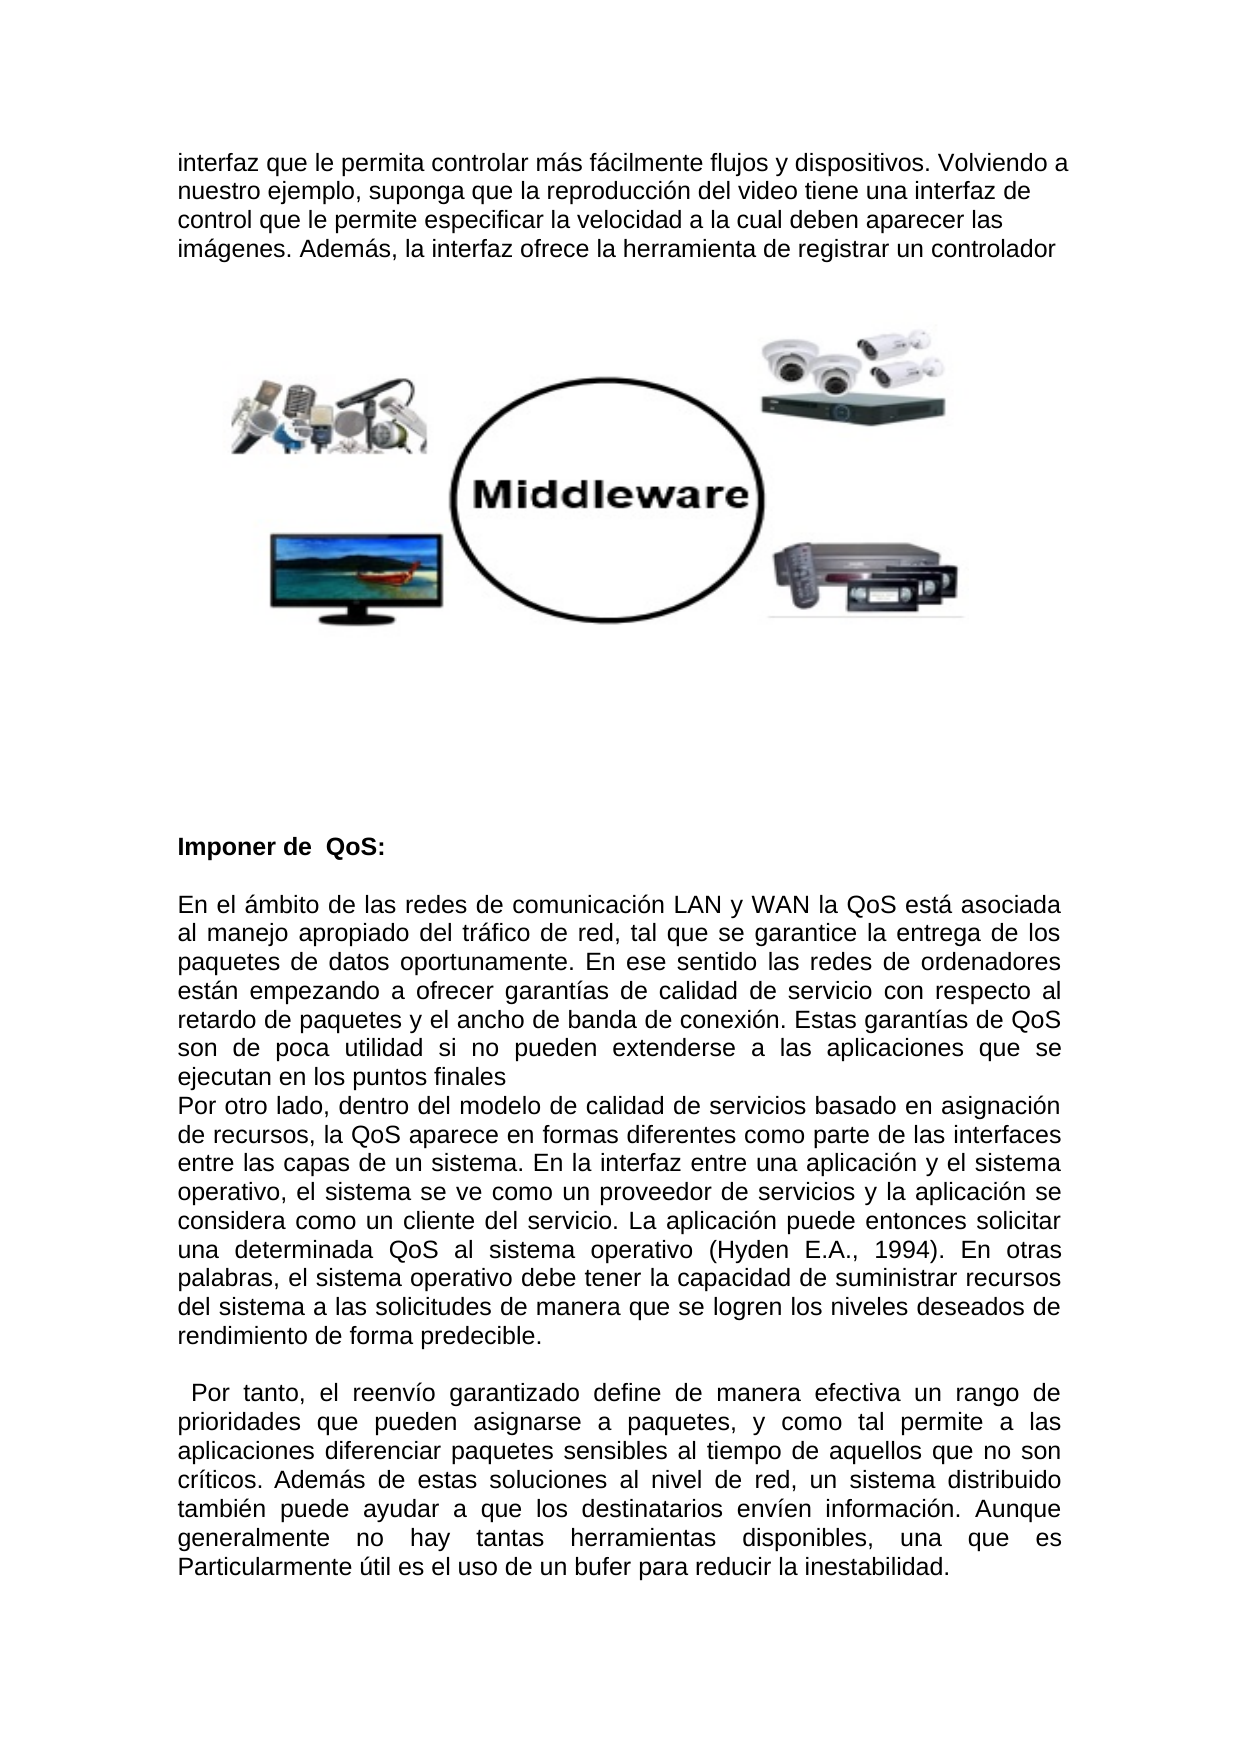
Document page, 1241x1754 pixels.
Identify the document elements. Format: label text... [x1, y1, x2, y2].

text En el ámbito de las redes de comunicación LAN y WAN la QoS está asociada al manejo apropiado del tráfico de red, tal que se garantice la entrega de los paquetes de datos oportunamente. En ese sentido las redes de ordenadores están empezando a ofrecer garantías de calidad de servicio con respecto al retardo de paquetes y el ancho de banda de conexión. Estas garantías de QoS son de poca utilidad si no pueden extenderse a las aplicaciones que se ejecutan en los puntos finales [177, 890, 1063, 1091]
picture [222, 310, 970, 646]
text Por tanto, el reenvío garantizado define de manera efectiva un rango de prioridades que pueden asignarse a paquetes, y como tal permite a las aplicaciones diferenciar paquetes sensibles al tiempo de aquellos que no son críticos. Además de estas soluciones al nivel de red, un sistema distribuido también puede ayudar a que los destinatarios envíen información. Aunque generalmente no hay tantas herramientas disponibles, una que es Particularmente útil es el uso de un bufer para reducir la inestabilidad. [177, 1378, 1063, 1581]
text Por otro lado, dentro del modelo de calidad de servicios basado en asignación de recursos, la QoS aparece en formas diferentes como parte de las interfaces entre las capas de un sistema. En la interfaz entre una aplicación y el sistema operativo, el sistema se ve como un proveedor de servicios y la aplicación se considera como un cliente del servicio. La aplicación puede entonces solicitar una determinada QoS al sistema operativo (Hyden E.A., 1994). En otras palabras, el sistema operativo debe tener la capacidad de suministrar recursos del sistema a las solicitudes de manera que se logren los niveles deseados de rendimiento de forma predecible. [177, 1091, 1063, 1350]
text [177, 148, 1093, 263]
text Imponer de QoS: [177, 832, 1063, 861]
